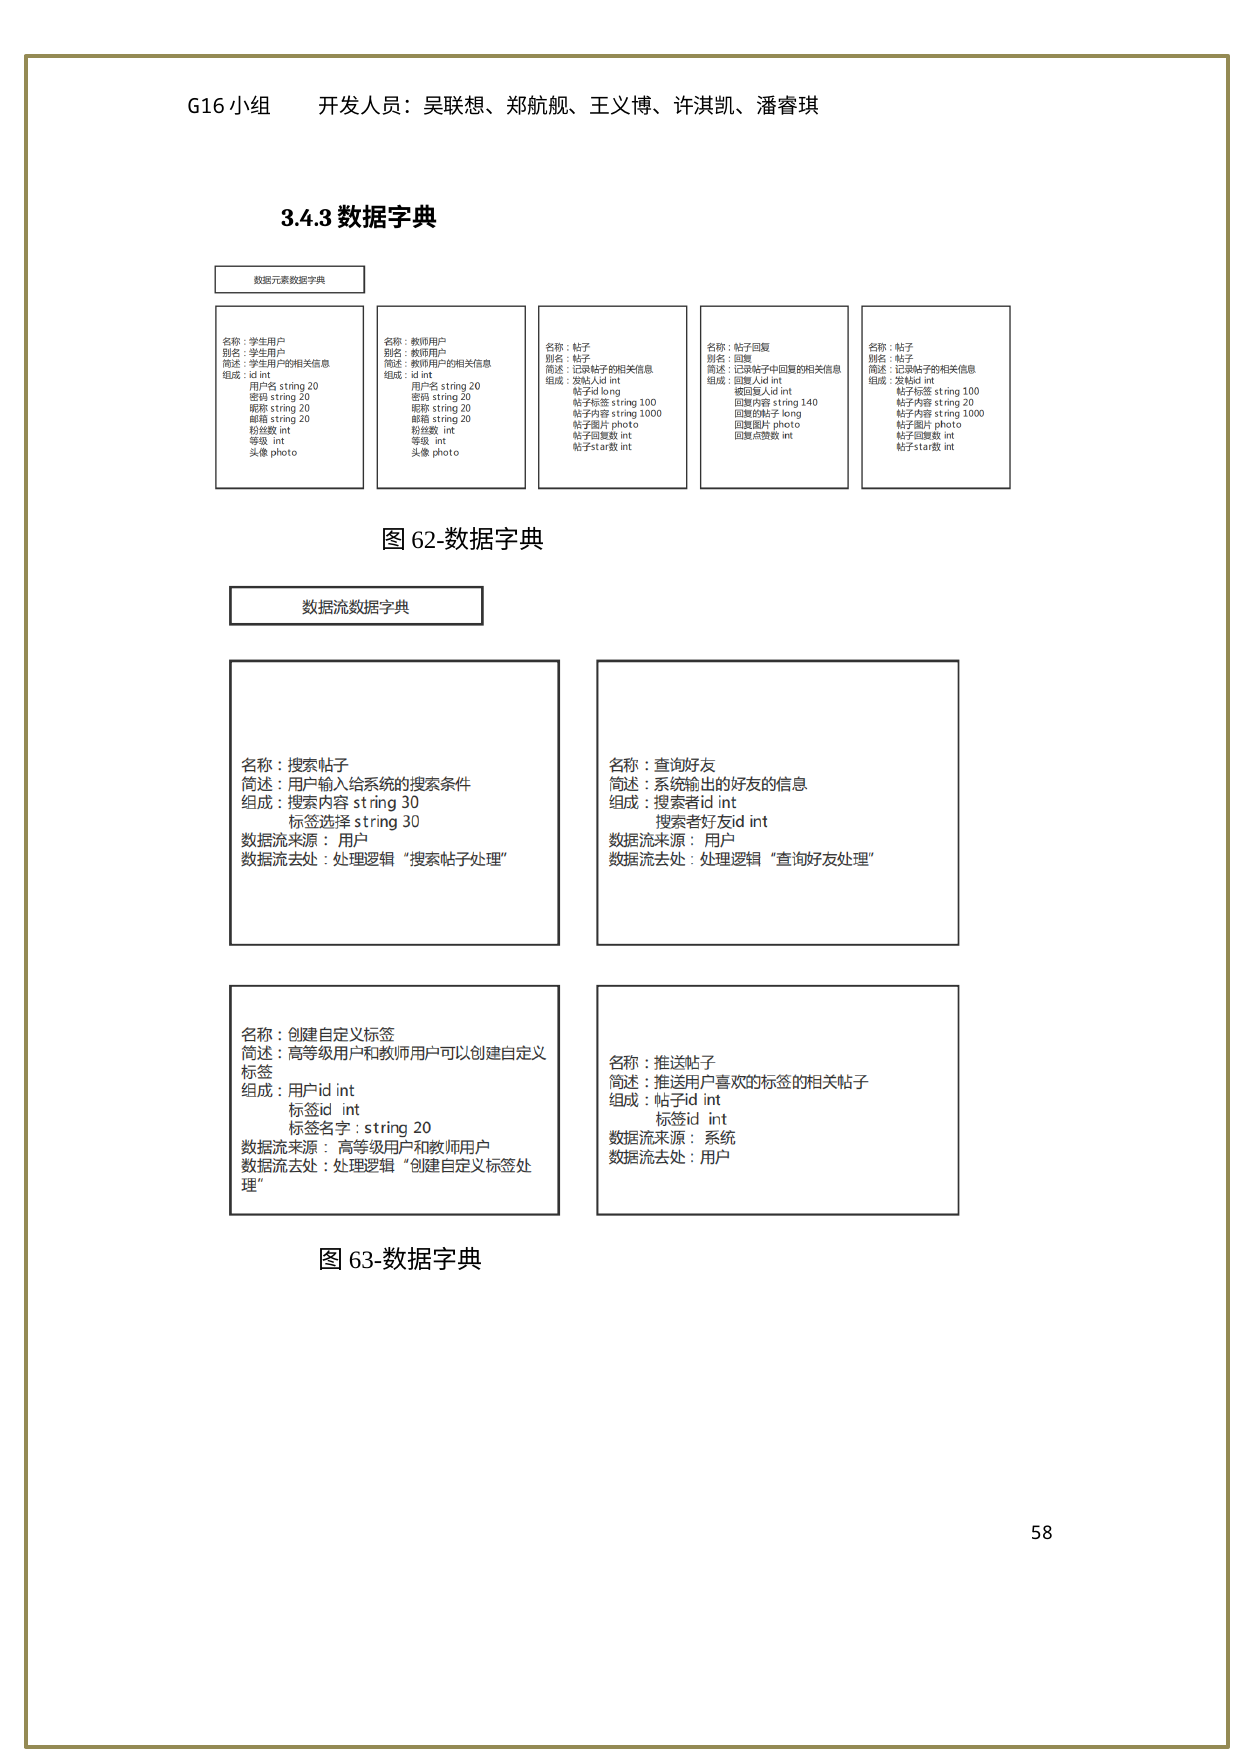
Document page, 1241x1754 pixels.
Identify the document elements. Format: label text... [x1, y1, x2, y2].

picture [187, 568, 999, 1227]
picture [187, 250, 1052, 508]
text 图63-数据字典 [187, 1239, 1053, 1276]
text 图62-数据字典 [187, 520, 1053, 556]
subtitle 3.4.3 数据字典 [237, 197, 1053, 233]
